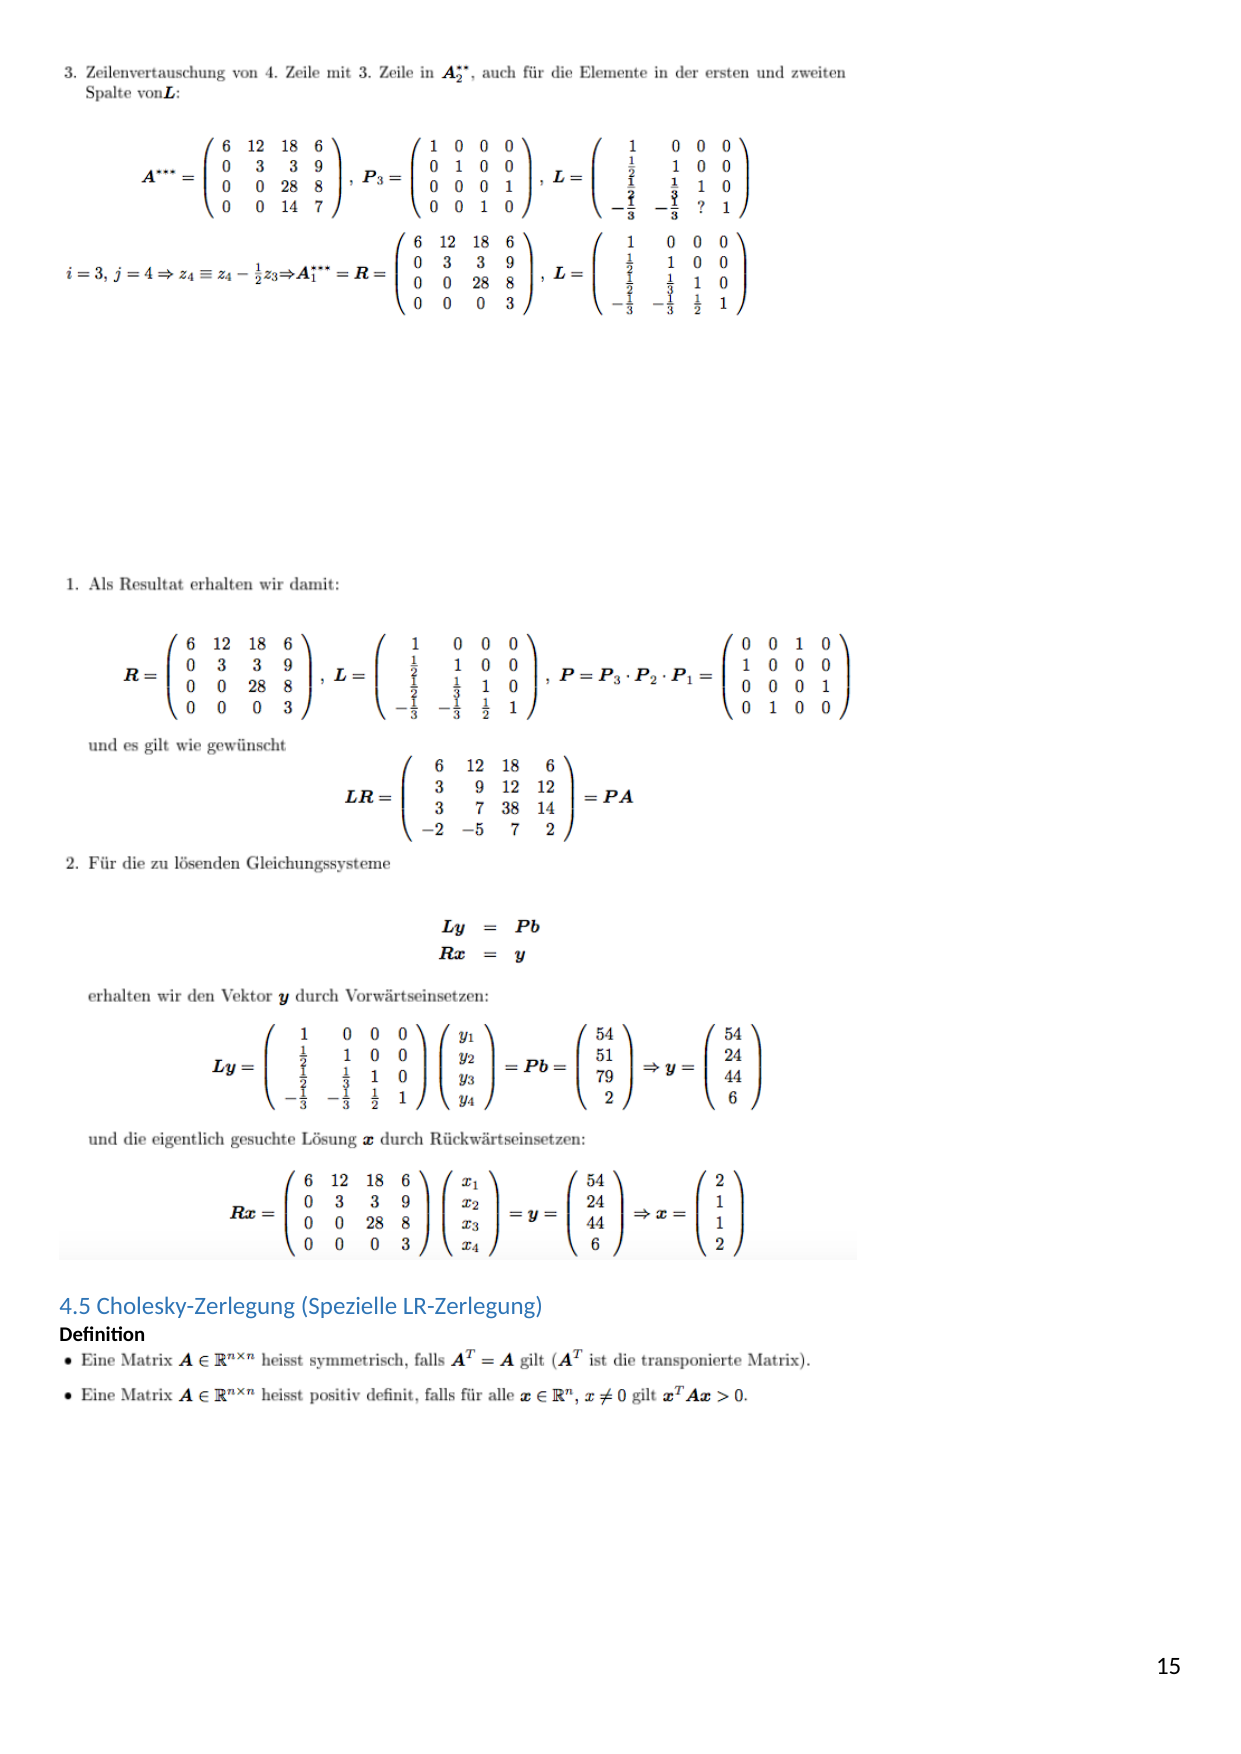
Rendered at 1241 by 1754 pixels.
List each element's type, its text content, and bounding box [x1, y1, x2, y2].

text Definition [59, 1321, 1181, 1346]
text 4.5 Cholesky-Zerlegung (Spezielle LR-Zerlegung) [59, 1290, 1181, 1321]
picture [59, 568, 857, 1260]
picture [59, 59, 852, 325]
picture [59, 1346, 815, 1409]
